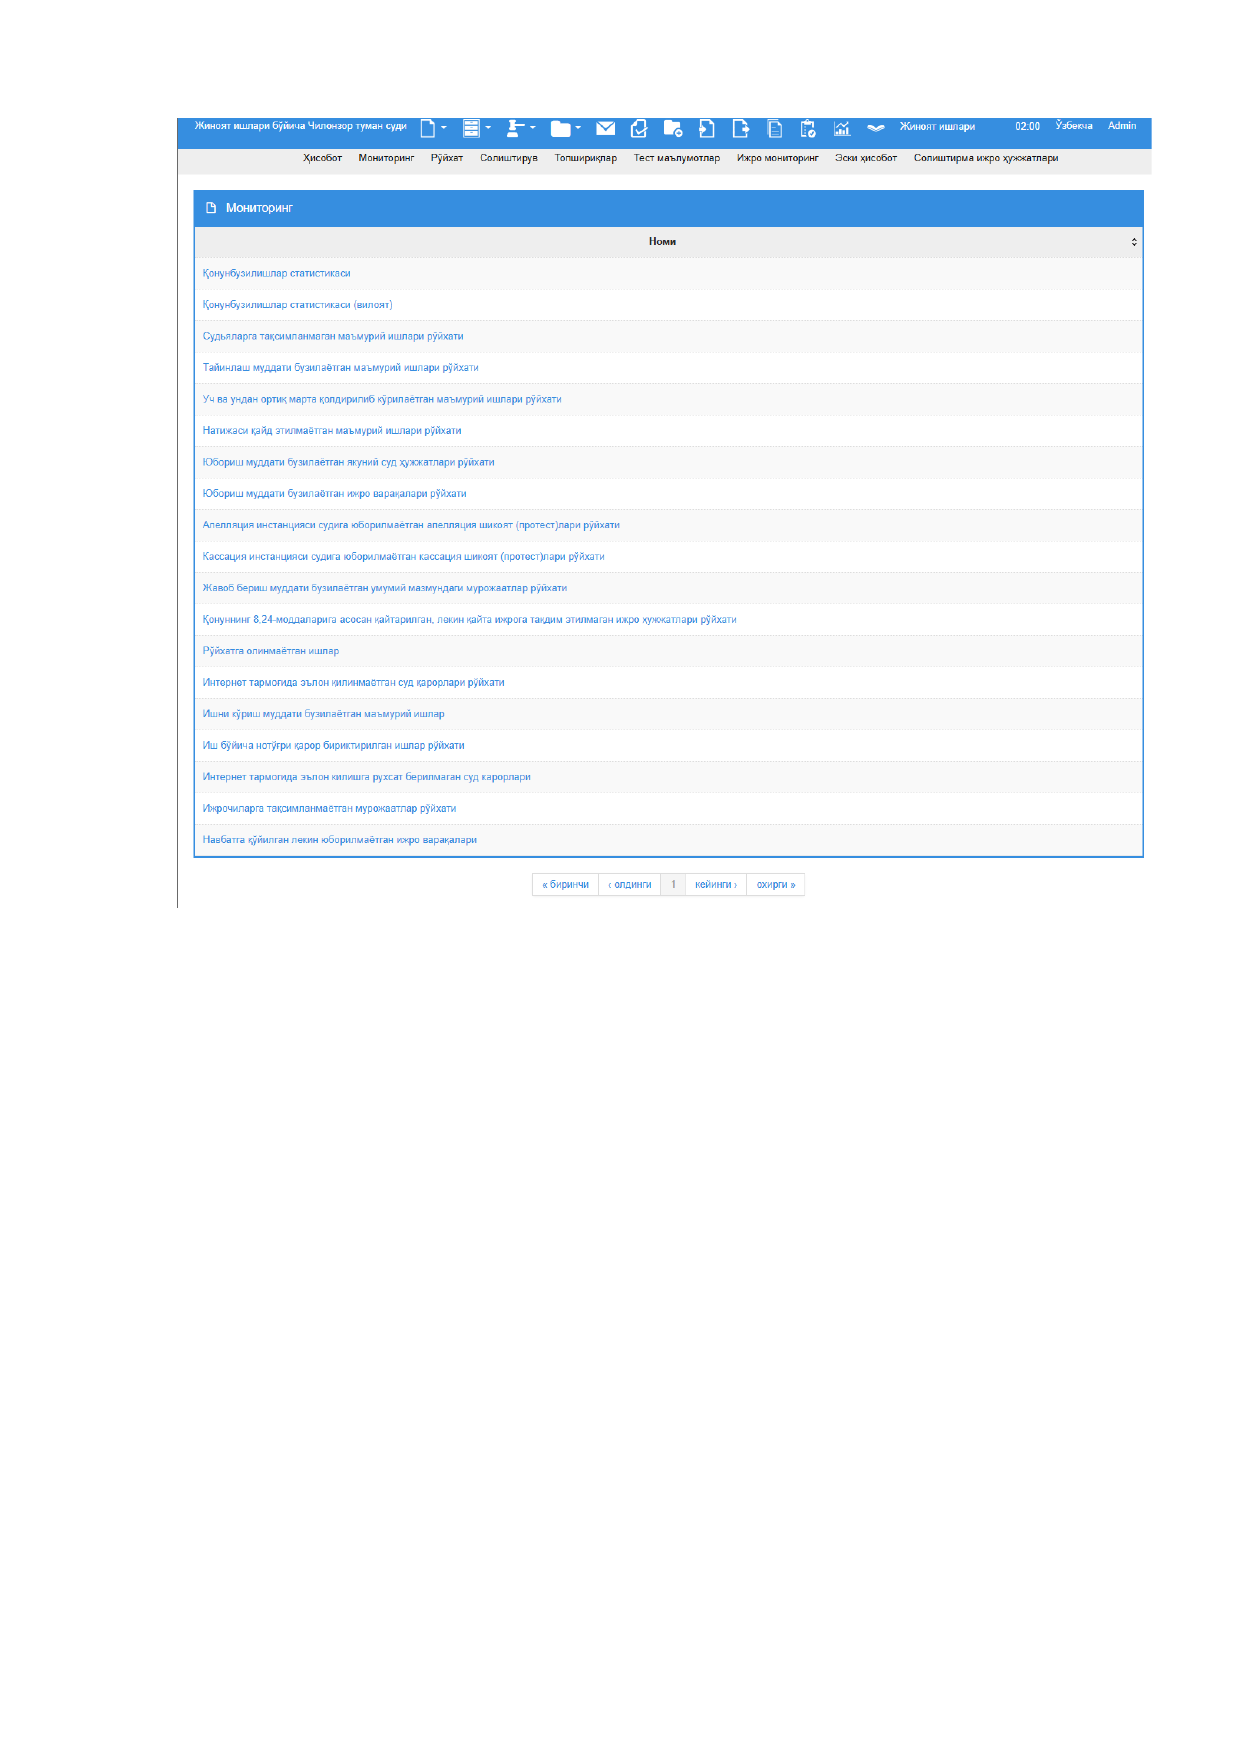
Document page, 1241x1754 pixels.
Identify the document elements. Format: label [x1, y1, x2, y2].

picture [177, 118, 1152, 908]
